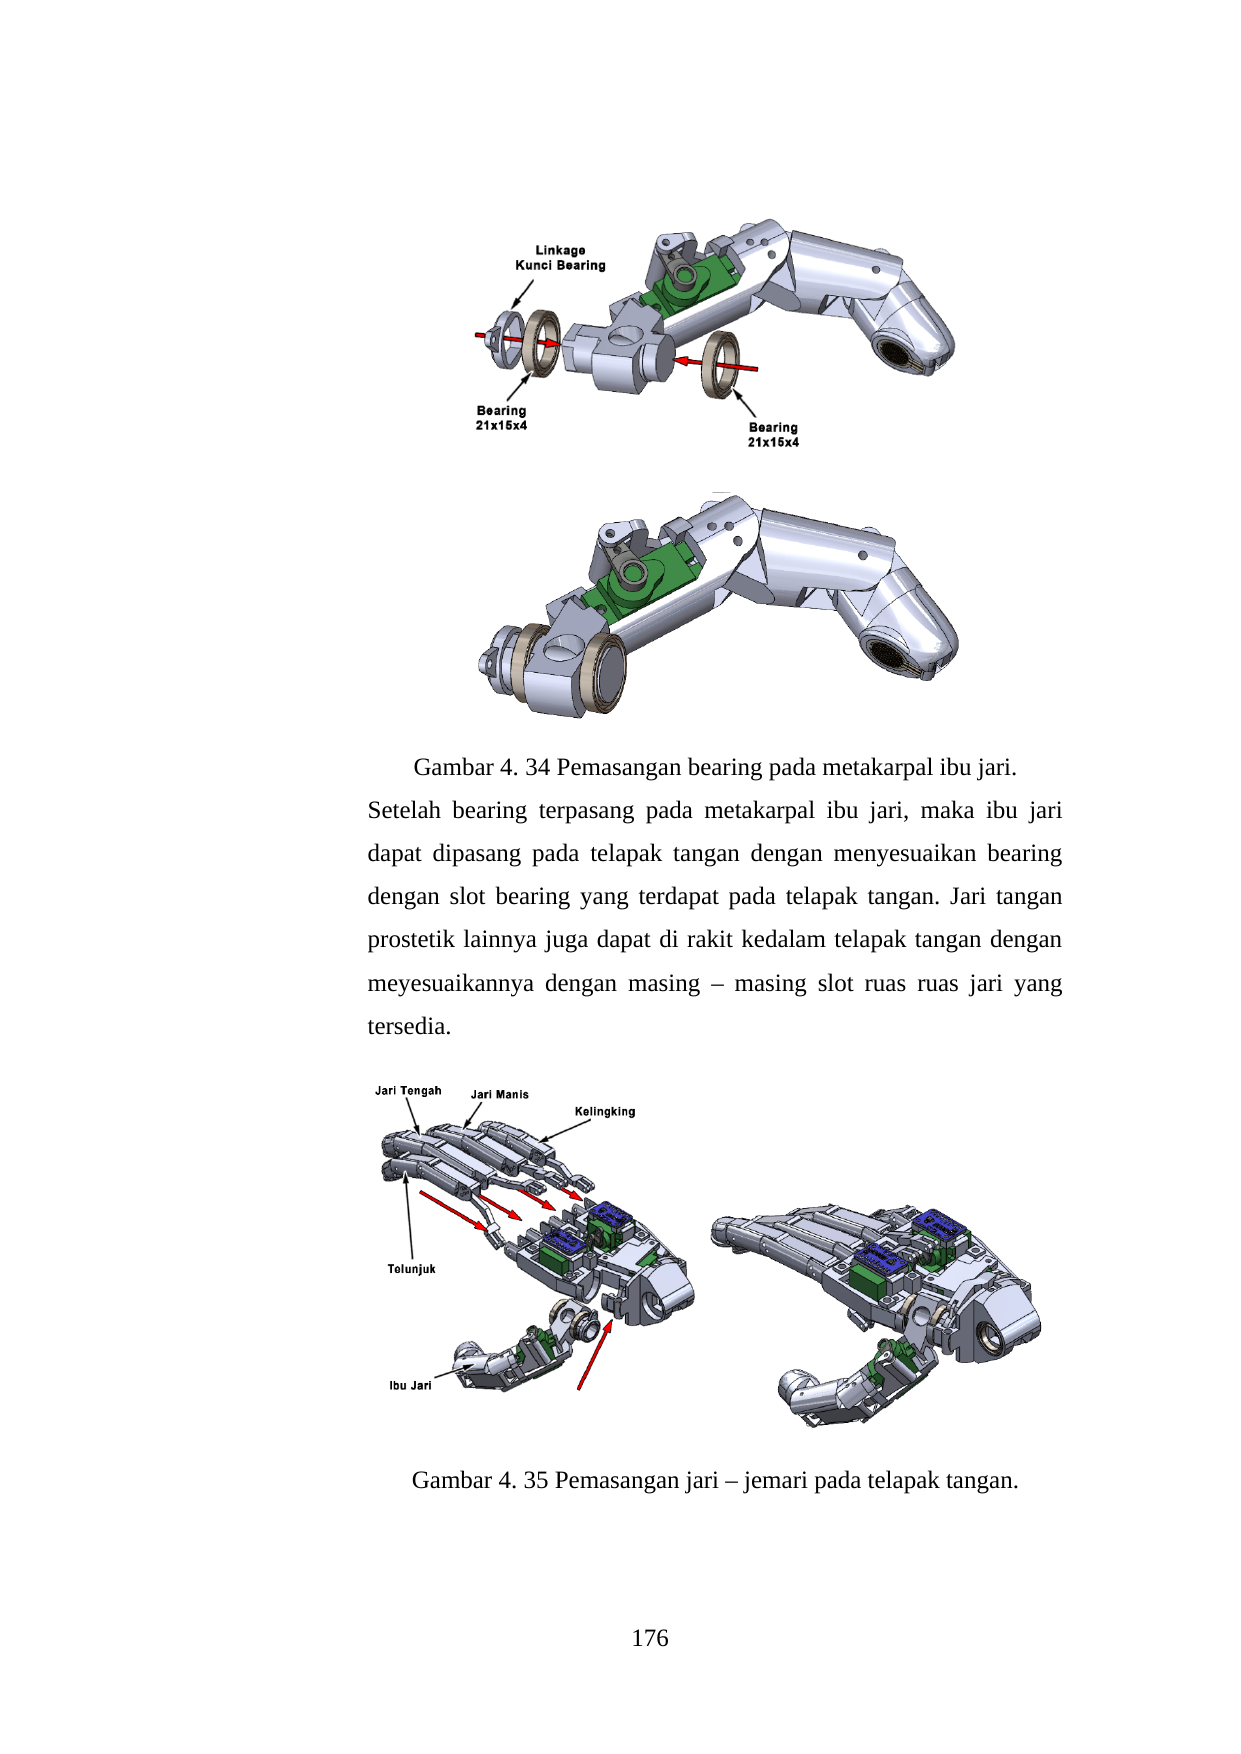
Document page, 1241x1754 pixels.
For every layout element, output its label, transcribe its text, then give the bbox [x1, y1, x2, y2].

picture [463, 492, 968, 721]
picture [464, 177, 966, 478]
text Setelah bearing terpasang pada metakarpal ibu jari, maka ibu jari dapat dipasang pada telapak tangan dengan menyesuaikan bearing dengan slot bearing yang terdapat pada telapak tangan. Jari tangan prostetik lainnya juga dapat di rakit kedalam telapak tangan dengan meyesuaikannya dengan masing – masing slot ruas ruas jari yang tersedia. [367, 795, 1063, 1039]
text Gambar 4. 34 Pemasangan bearing pada metakarpal ibu jari. [292, 752, 1063, 781]
text Gambar 4. 35 Pemasangan jari – jemari pada telapak tangan. [292, 1465, 1063, 1493]
picture [371, 1070, 1059, 1434]
